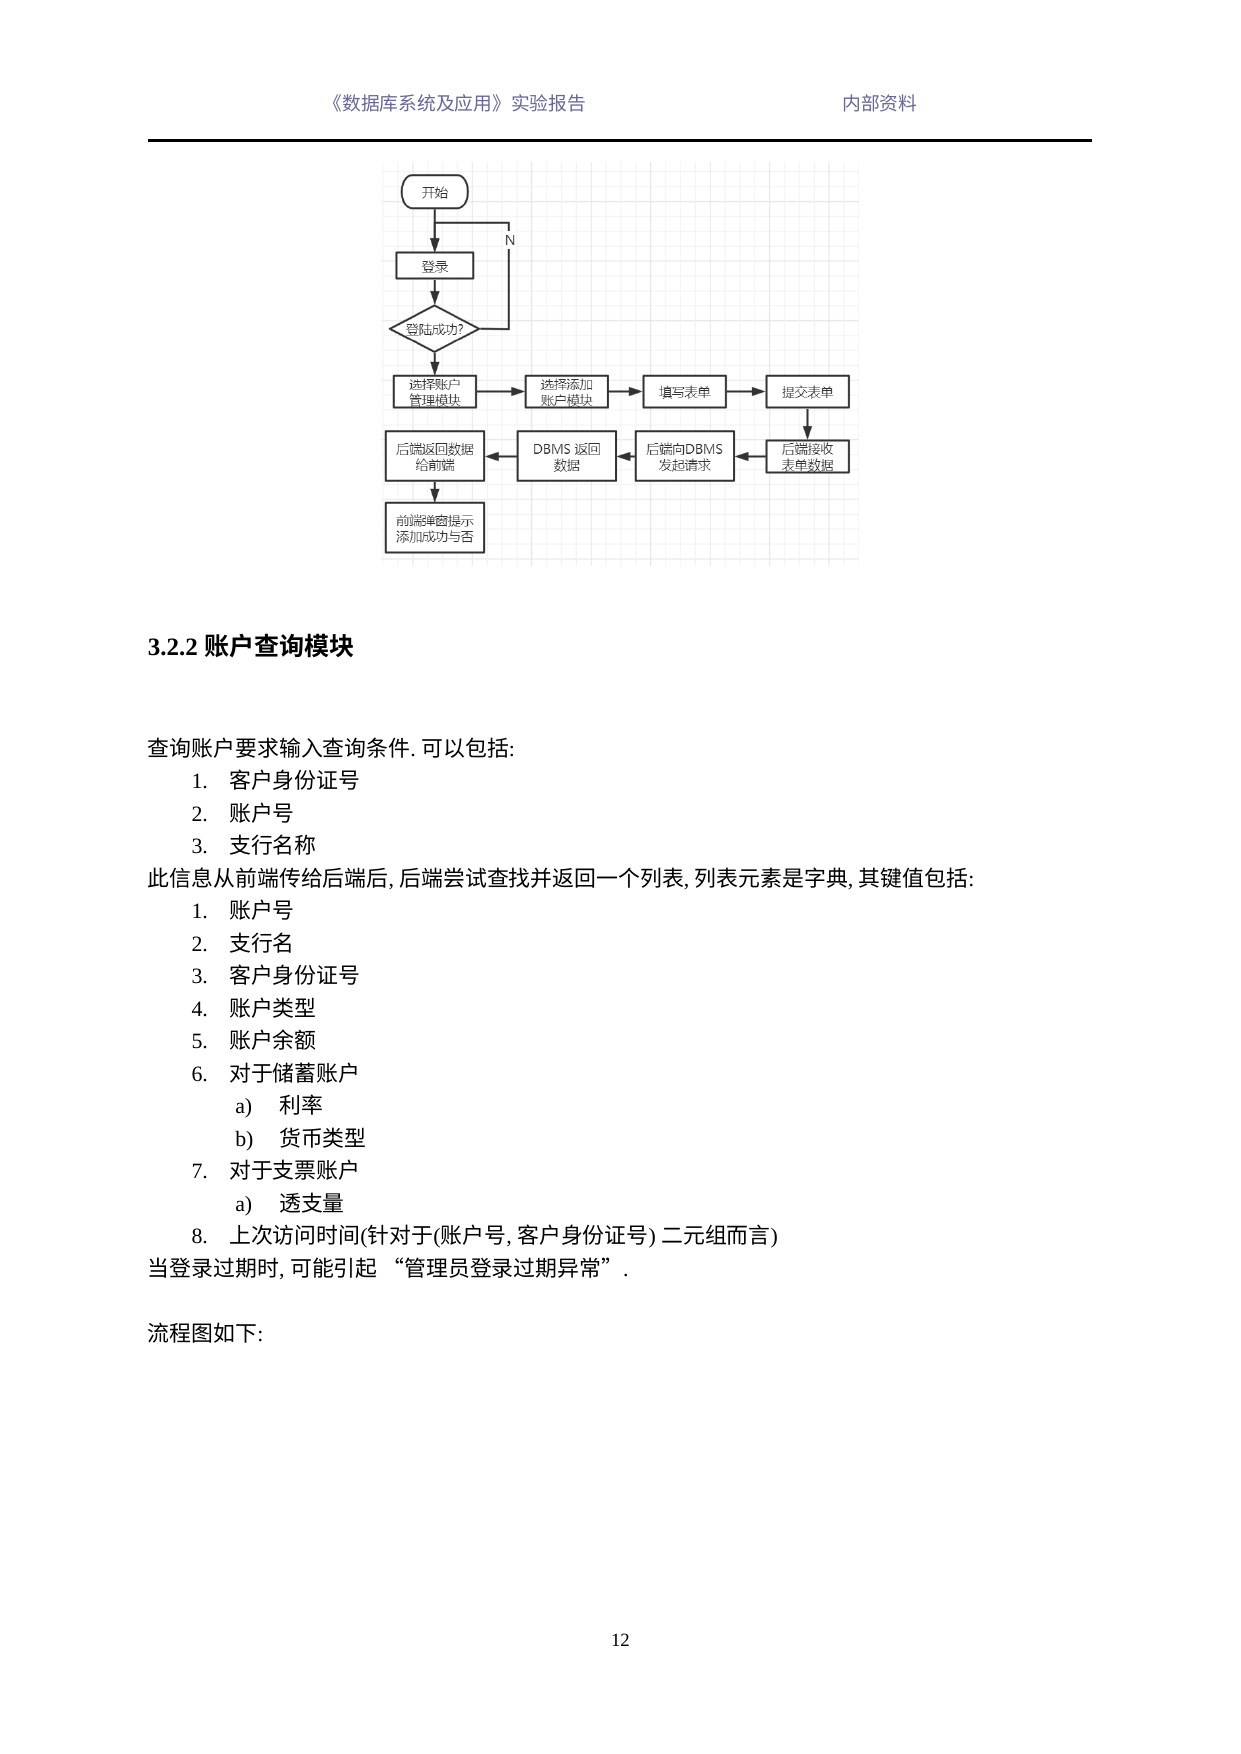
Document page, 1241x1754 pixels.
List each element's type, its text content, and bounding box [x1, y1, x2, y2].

list 对于储蓄账户 [191, 1055, 1092, 1088]
list 支行名 [191, 925, 1092, 958]
list 支行名称 [191, 828, 1092, 860]
text 此信息从前端传给后端后, 后端尝试查找并返回一个列表, 列表元素是字典, 其键值包括: [148, 860, 1092, 893]
list 账户类型 [191, 990, 1092, 1023]
list 货币类型 [235, 1120, 1092, 1153]
list 账户号 [191, 795, 1092, 828]
text 流程图如下: [148, 1315, 1092, 1348]
list 账户号 [191, 893, 1092, 925]
list 客户身份证号 [191, 763, 1092, 795]
text 当登录过期时, 可能引起 “管理员登录过期异常”. [148, 1250, 1092, 1283]
list 账户余额 [191, 1023, 1092, 1055]
list 利率 [235, 1088, 1092, 1120]
list 透支量 [235, 1185, 1092, 1218]
text 查询账户要求输入查询条件. 可以包括: [148, 730, 1092, 763]
list 对于支票账户 [191, 1153, 1092, 1185]
list 上次访问时间(针对于(账户号, 客户身份证号) 二元组而言) [191, 1218, 1092, 1250]
list 客户身份证号 [191, 958, 1092, 990]
subtitle 3.2.2 账户查询模块 [148, 612, 1092, 677]
picture [381, 162, 859, 566]
